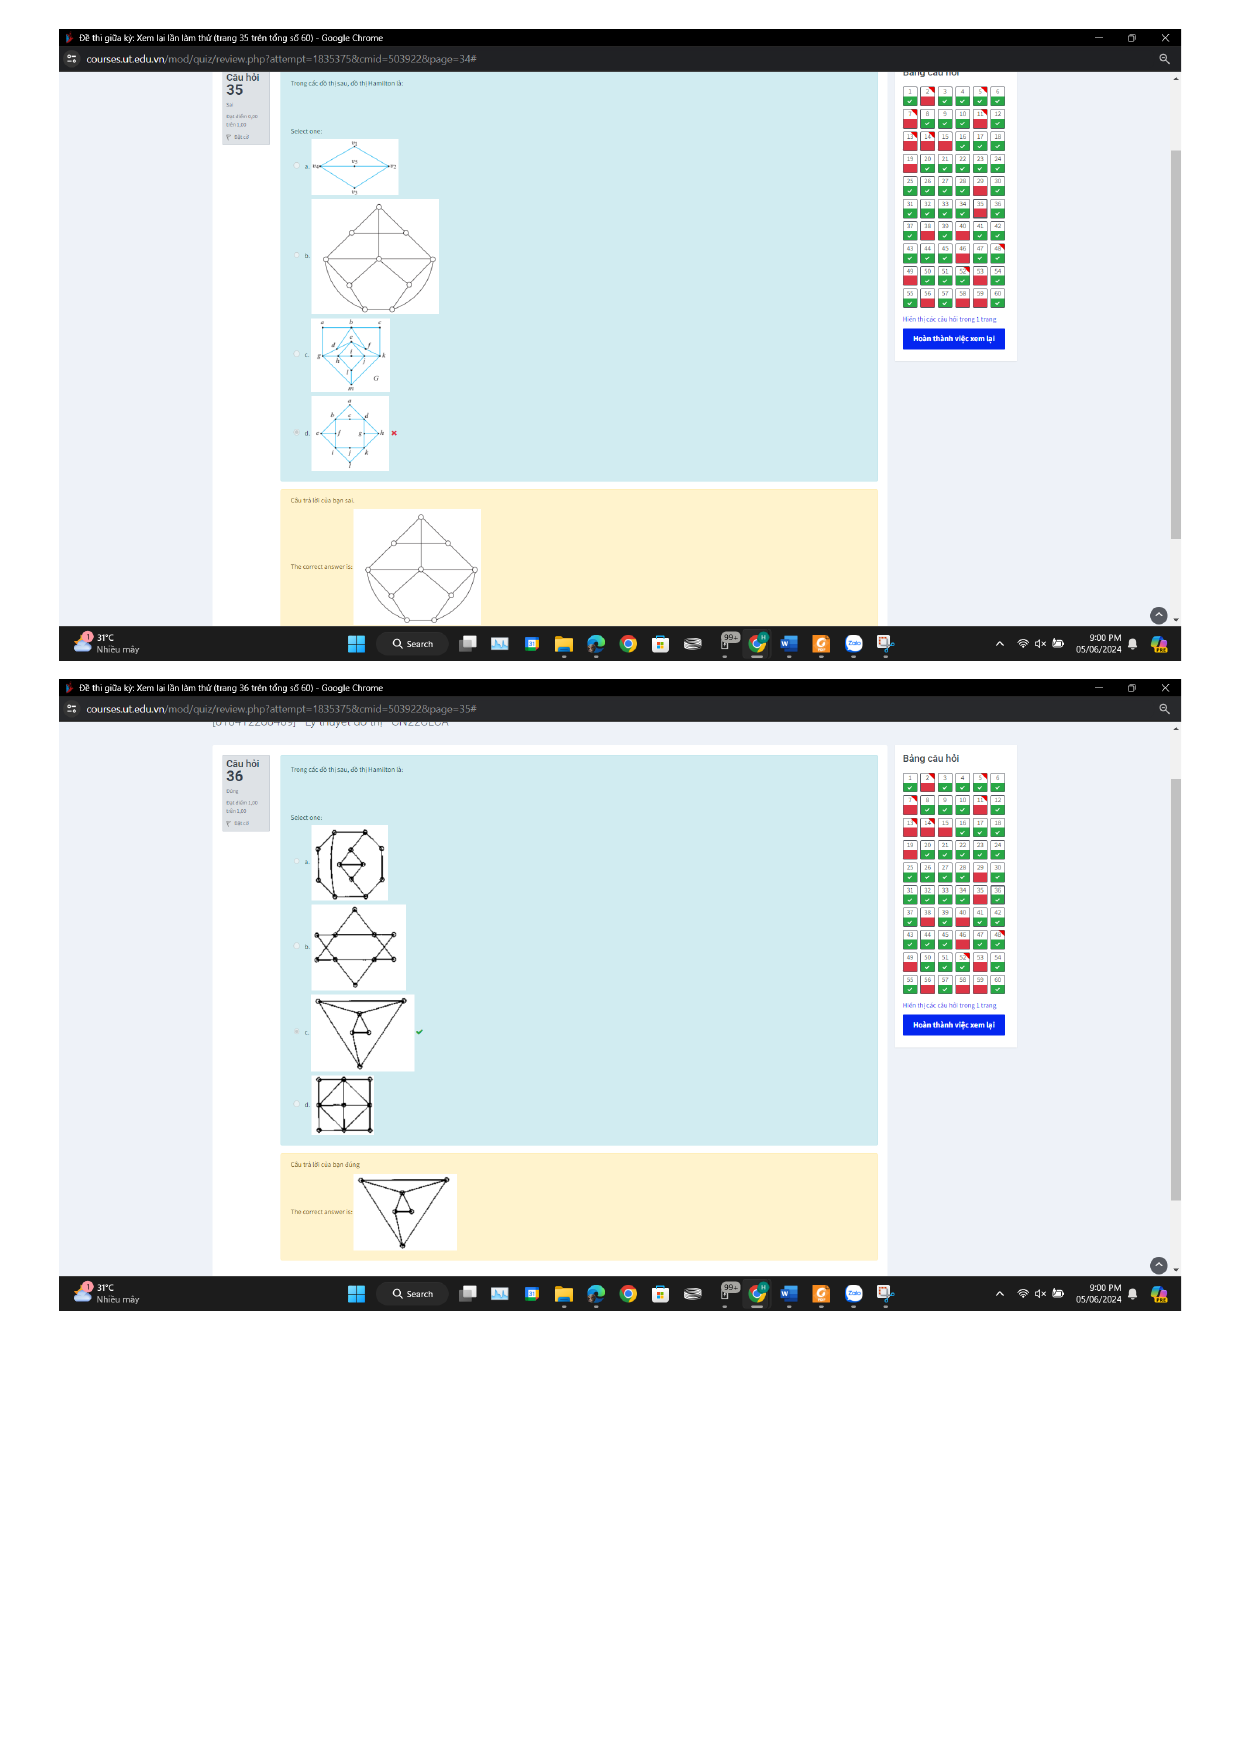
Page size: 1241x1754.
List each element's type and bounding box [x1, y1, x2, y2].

picture [59, 29, 1182, 661]
picture [59, 679, 1182, 1311]
